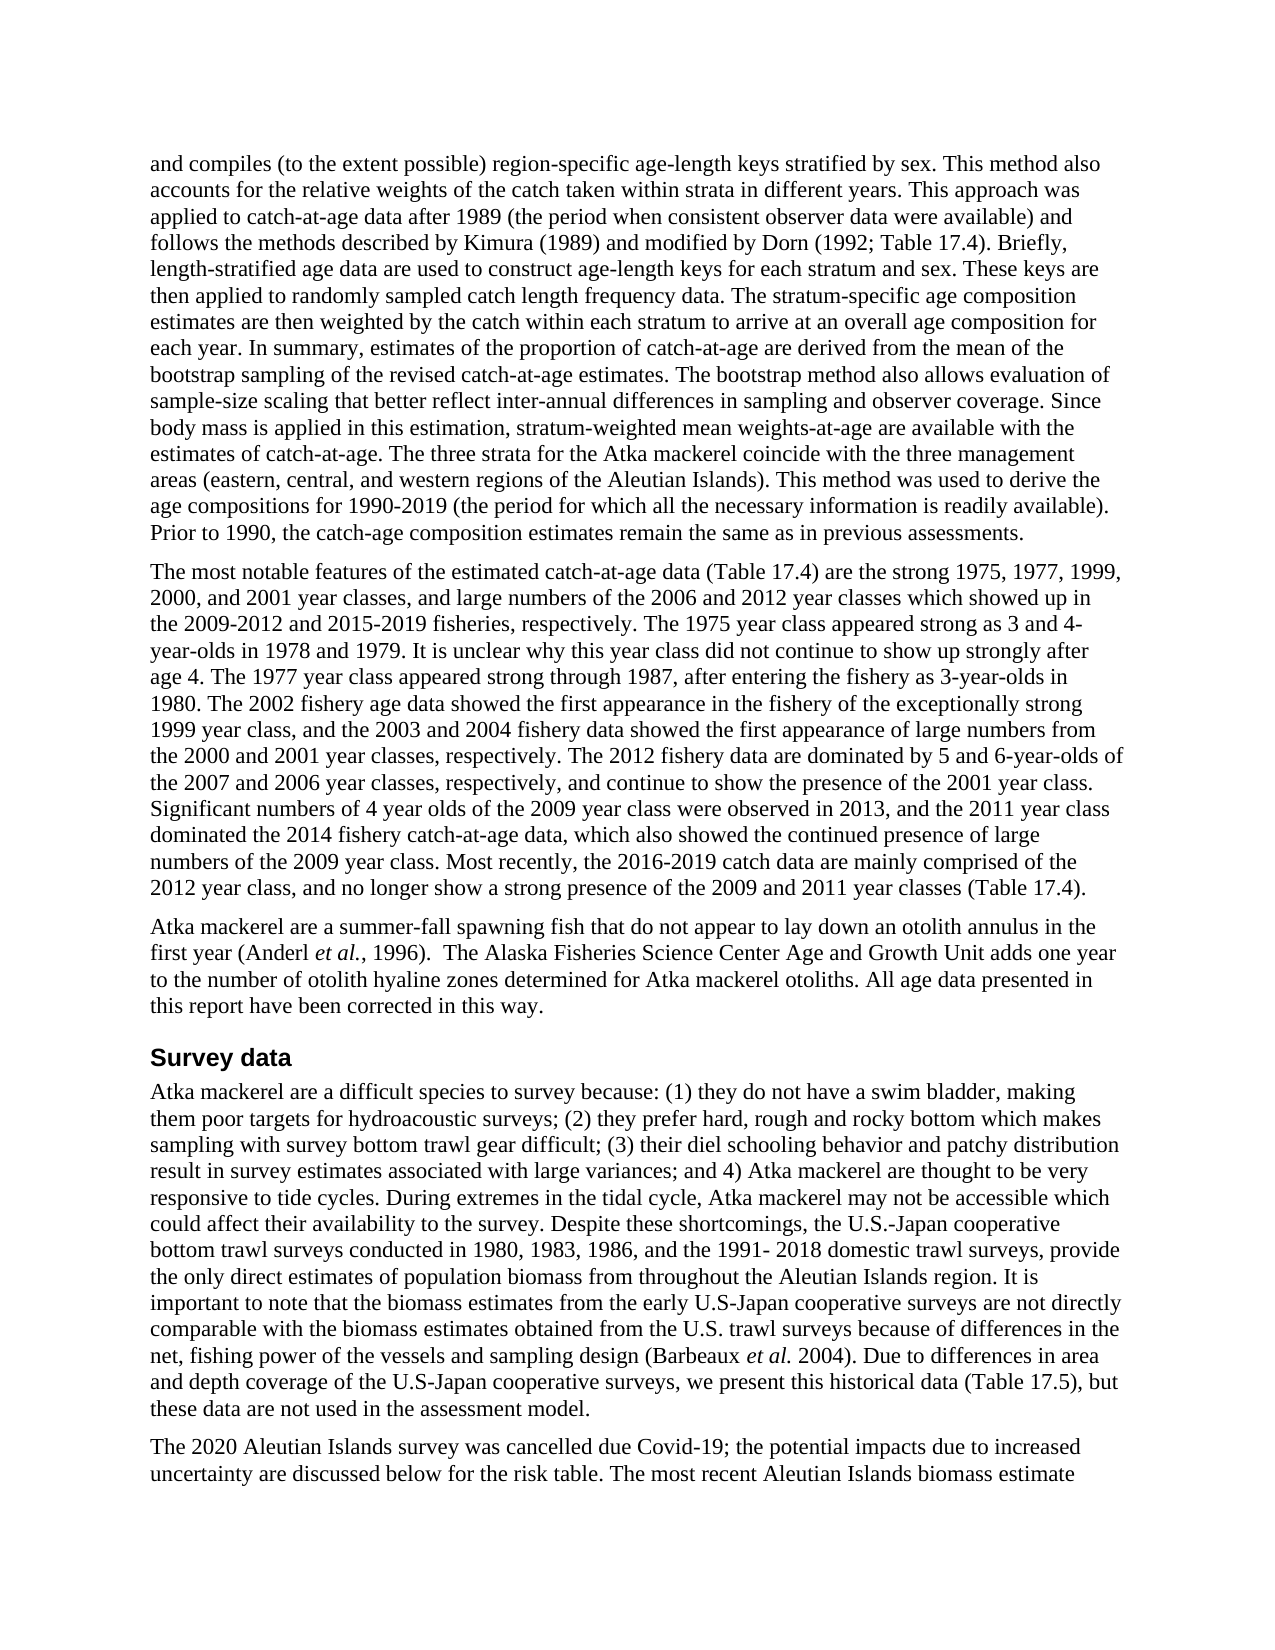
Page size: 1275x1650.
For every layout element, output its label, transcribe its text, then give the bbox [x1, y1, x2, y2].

subtitle Survey data [150, 1043, 1125, 1072]
text Atka mackerel are a summer-fall spawning fish that do not appear to lay down an otolith annulus in the first year (Anderl et al., 1996). The Alaska Fisheries Science Center Age and Growth Unit adds one year to the number of otolith hyaline zones determined for Atka mackerel otoliths. All age data presented in this report have been corrected in this way. [150, 913, 1125, 1018]
text The most notable features of the estimated catch-at-age data (Table 17.4) are the strong 1975, 1977, 1999, 2000, and 2001 year classes, and large numbers of the 2006 and 2012 year classes which showed up in the 2009-2012 and 2015-2019 fisheries, respectively. The 1975 year class appeared strong as 3 and 4-year-olds in 1978 and 1979. It is unclear why this year class did not continue to show up strongly after age 4. The 1977 year class appeared strong through 1987, after entering the fishery as 3-year-olds in 1980. The 2002 fishery age data showed the first appearance in the fishery of the exceptionally strong 1999 year class, and the 2003 and 2004 fishery data showed the first appearance of large numbers from the 2000 and 2001 year classes, respectively. The 2012 fishery data are dominated by 5 and 6-year-olds of the 2007 and 2006 year classes, respectively, and continue to show the presence of the 2001 year class. Significant numbers of 4 year olds of the 2009 year class were observed in 2013, and the 2011 year class dominated the 2014 fishery catch-at-age data, which also showed the continued presence of large numbers of the 2009 year class. Most recently, the 2016-2019 catch data are mainly comprised of the 2012 year class, and no longer show a strong presence of the 2009 and 2011 year classes (Table 17.4). [150, 558, 1125, 900]
text Atka mackerel are a difficult species to survey because: (1) they do not have a swim bladder, making them poor targets for hydroacoustic surveys; (2) they prefer hard, rough and rocky bottom which makes sampling with survey bottom trawl gear difficult; (3) their diel schooling behavior and patchy distribution result in survey estimates associated with large variances; and 4) Atka mackerel are thought to be very responsive to tide cycles. During extremes in the tidal cycle, Atka mackerel may not be accessible which could affect their availability to the survey. Despite these shortcomings, the U.S.-Japan cooperative bottom trawl surveys conducted in 1980, 1983, 1986, and the 1991- 2018 domestic trawl surveys, provide the only direct estimates of population biomass from throughout the Aleutian Islands region. It is important to note that the biomass estimates from the early U.S-Japan cooperative surveys are not directly comparable with the biomass estimates obtained from the U.S. trawl surveys because of differences in the net, fishing power of the vessels and sampling design (Barbeaux et al. 2004). Due to differences in area and depth coverage of the U.S-Japan cooperative surveys, we present this historical data (Table 17.5), but these data are not used in the assessment model. [150, 1078, 1125, 1421]
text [150, 1433, 1125, 1486]
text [150, 150, 1125, 545]
